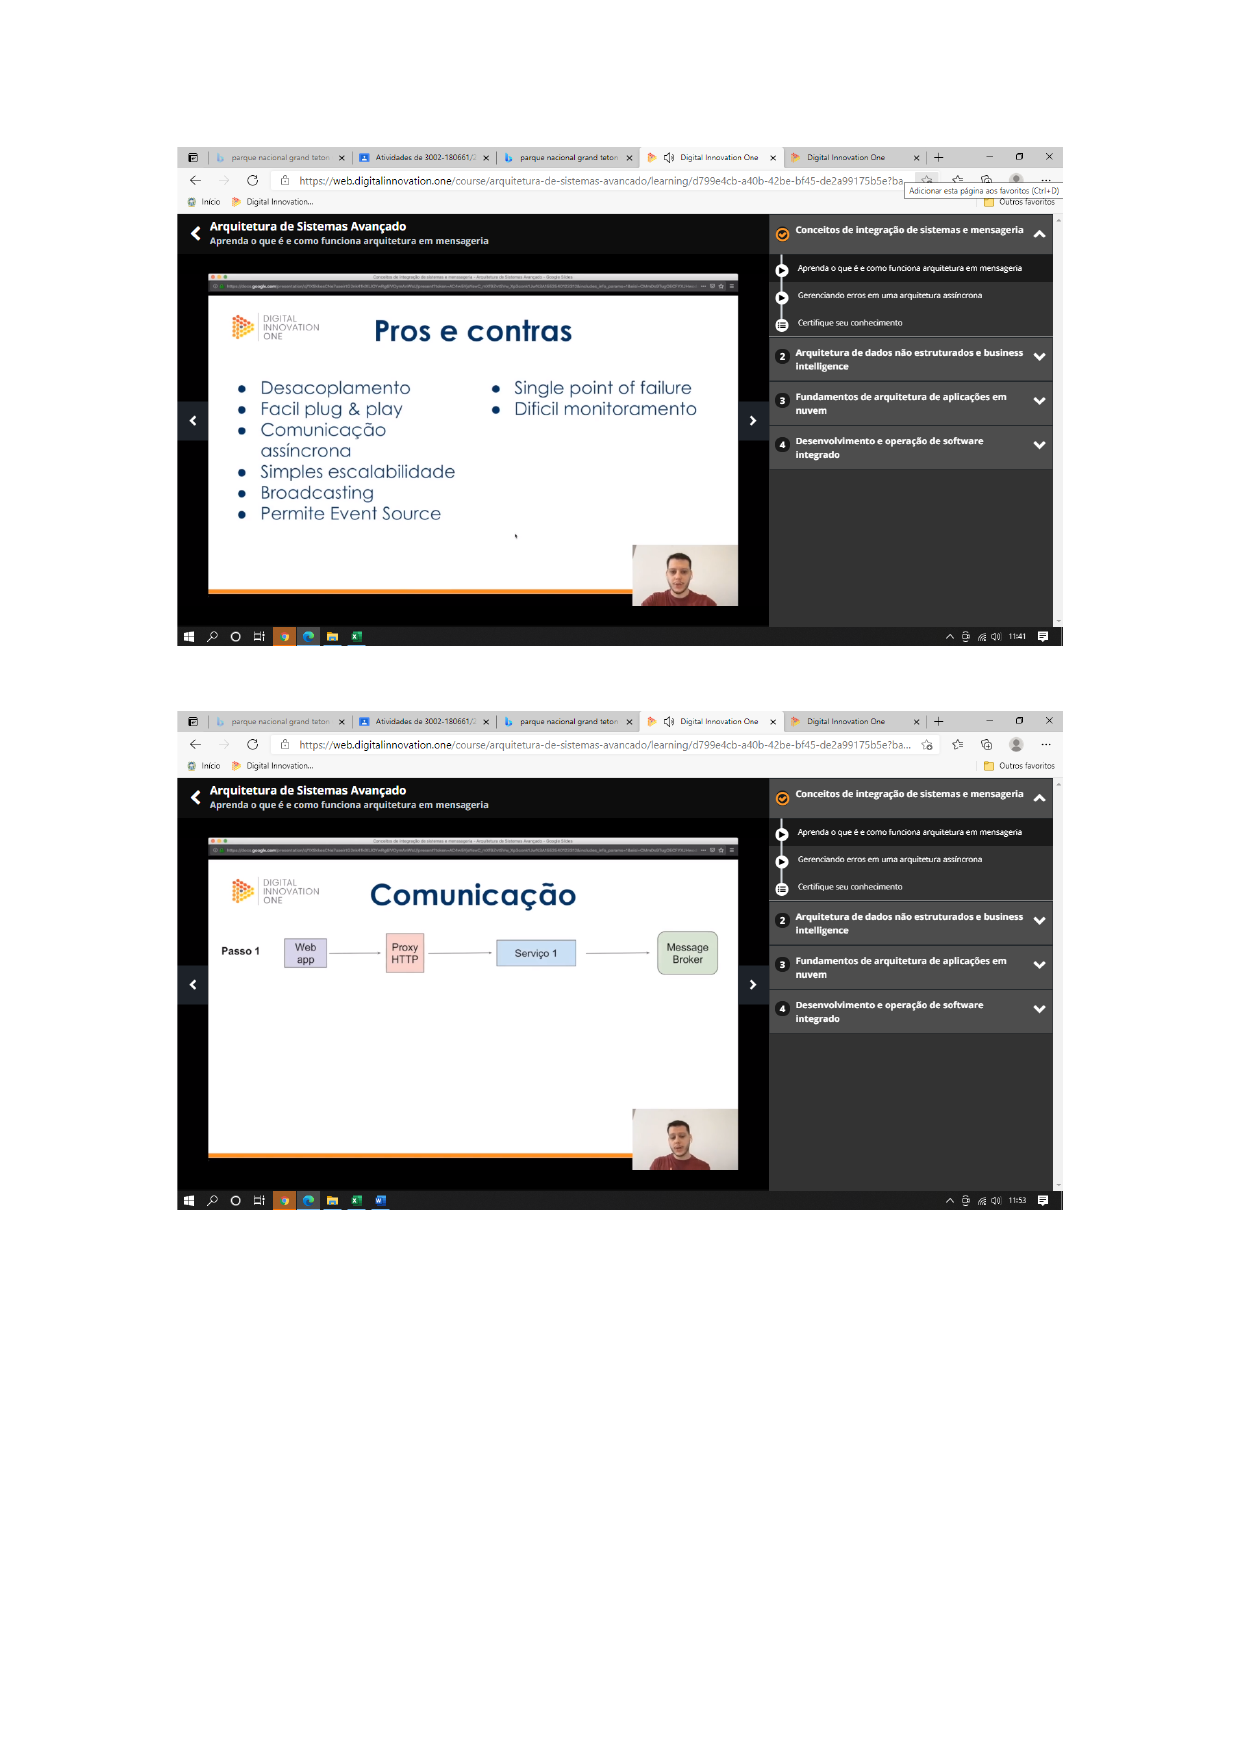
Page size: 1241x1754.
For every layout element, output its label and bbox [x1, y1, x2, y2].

picture [177, 711, 1063, 1210]
picture [177, 147, 1063, 646]
